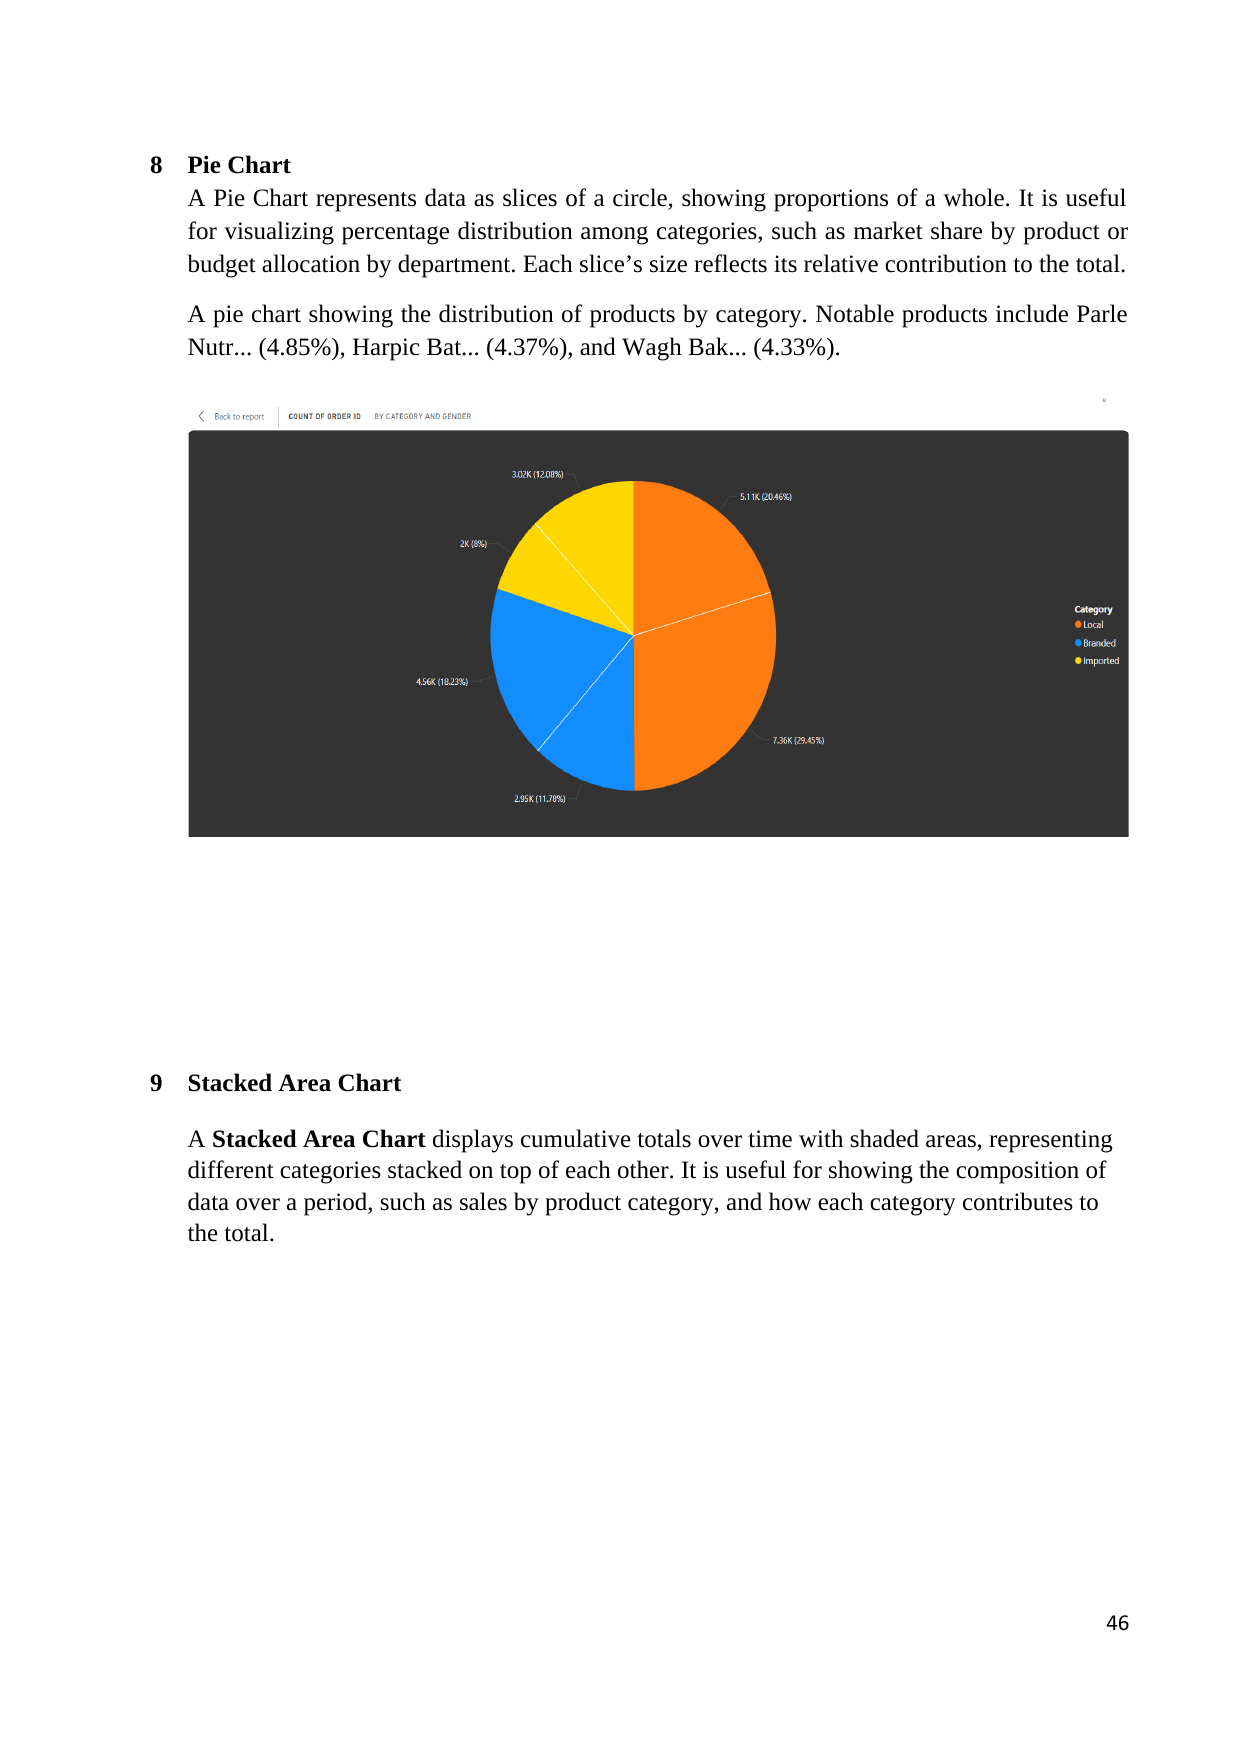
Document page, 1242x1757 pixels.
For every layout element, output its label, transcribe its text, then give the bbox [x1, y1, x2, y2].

text A pie chart showing the distribution of products by category. Notable products include Parle Nutr... (4.85%), Harpic Bat... (4.37%), and Wagh Bak... (4.33%). [187, 299, 1129, 361]
subtitle Stacked Area Chart [150, 1068, 1129, 1097]
list Pie Chart [150, 150, 1129, 179]
text A Pie Chart represents data as slices of a circle, showing proportions of a whole. It is useful for visualizing percentage distribution among categories, such as market share by product or budget allocation by department. Each slice’s size reflects its relative contribution to the total. [187, 183, 1129, 278]
subtitle A Stacked Area Chart displays cumulative totals over time with shaded areas, representing different categories stacked on top of each other. It is useful for showing the composition of data over a period, such as sales by product category, and how each category contributes to the total. [187, 1124, 1129, 1246]
picture [188, 398, 1129, 837]
